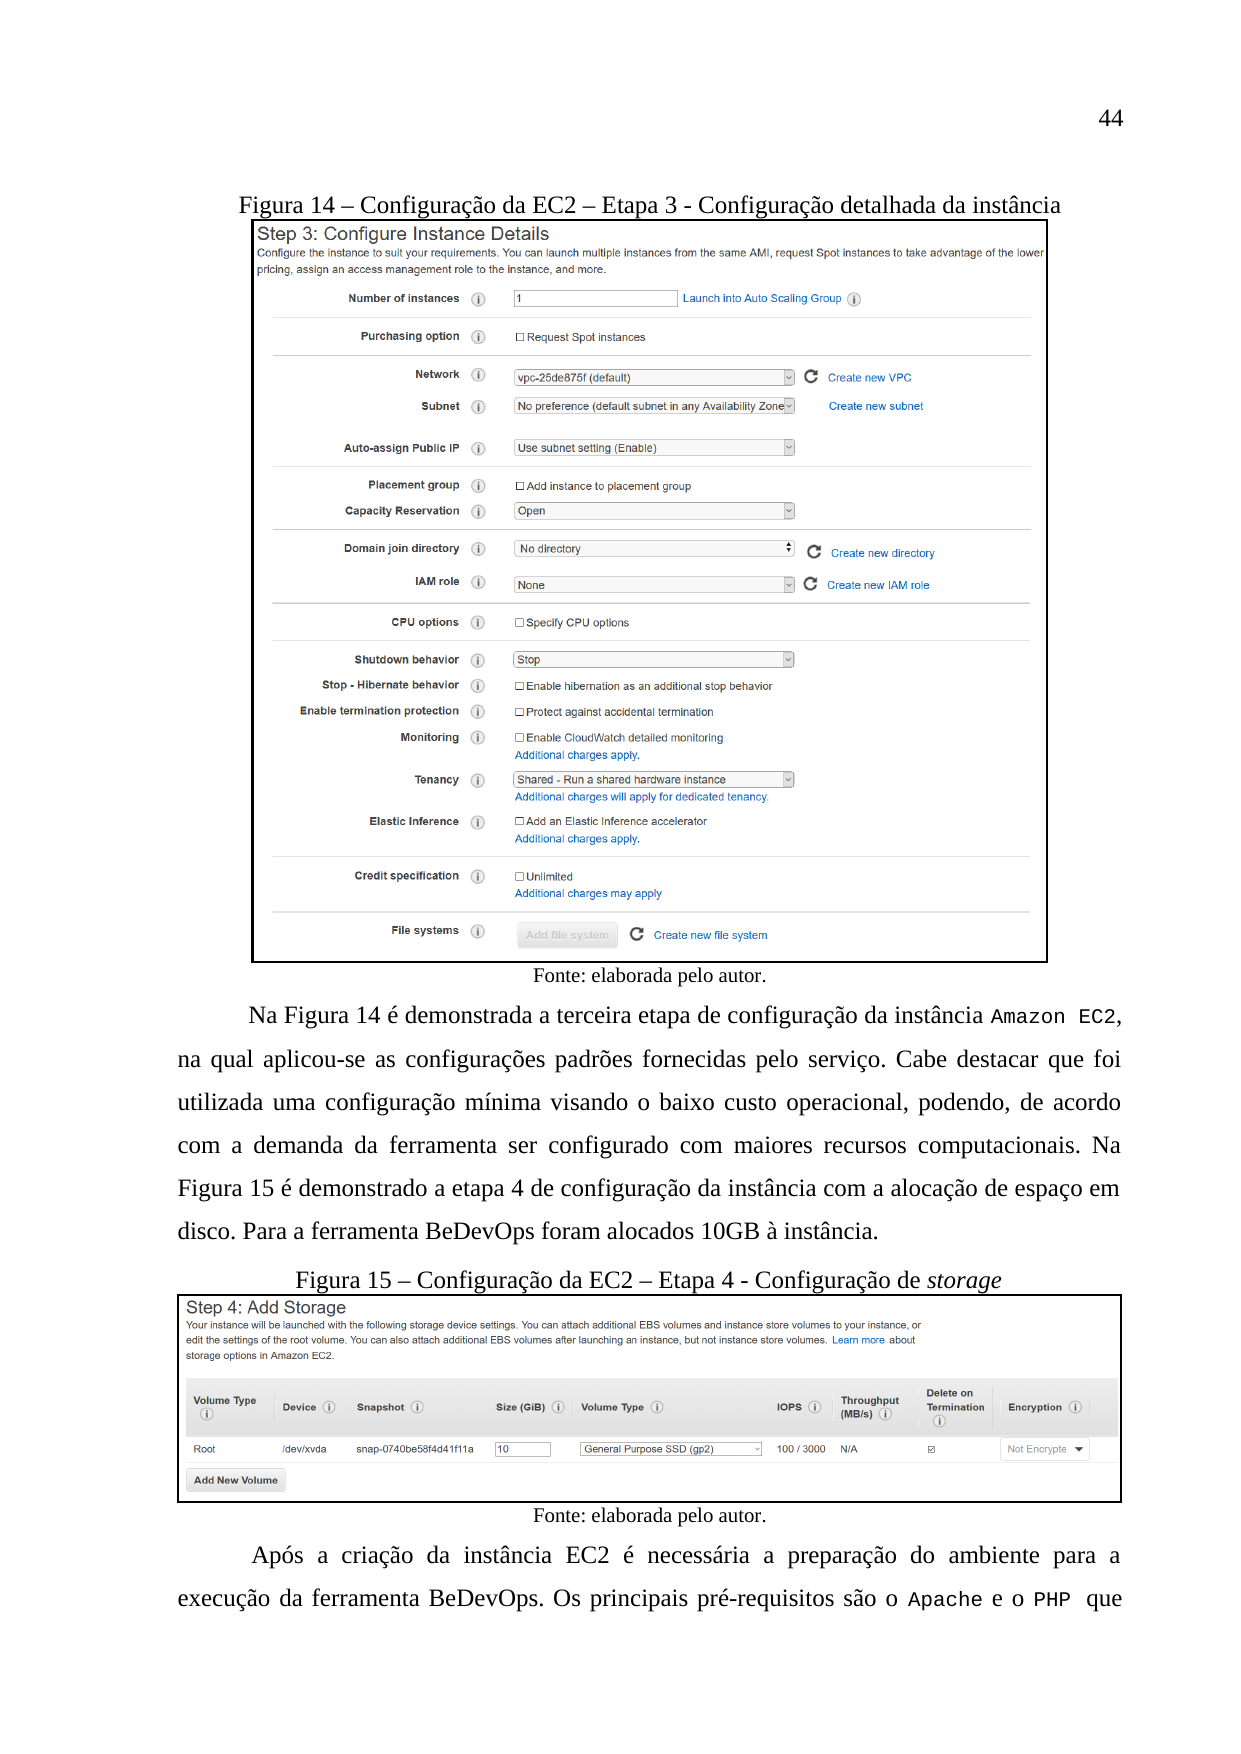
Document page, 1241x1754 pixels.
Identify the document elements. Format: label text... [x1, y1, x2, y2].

picture [254, 221, 1046, 961]
text Na Figura 14 é demonstrada a terceira etapa de configuração da instância Amazon EC2, na qual aplicou-se as configurações padrões fornecidas pelo serviço. Cabe destacar que foi utilizada uma configuração mínima visando o baixo custo operacional, podendo, de acordo com a demanda da ferramenta ser configurado com maiores recursos computacionais. Na Figura 15 é demonstrado a etapa 4 de configuração da instância com a alocação de espaço em disco. Para a ferramenta BeDevOps foram alocados 10GB à instância. [177, 1000, 1122, 1245]
picture [179, 1296, 1120, 1501]
text Fonte: elaborada pelo autor. [177, 1503, 1122, 1527]
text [177, 1540, 1122, 1613]
text Fonte: elaborada pelo autor. [177, 963, 1122, 987]
